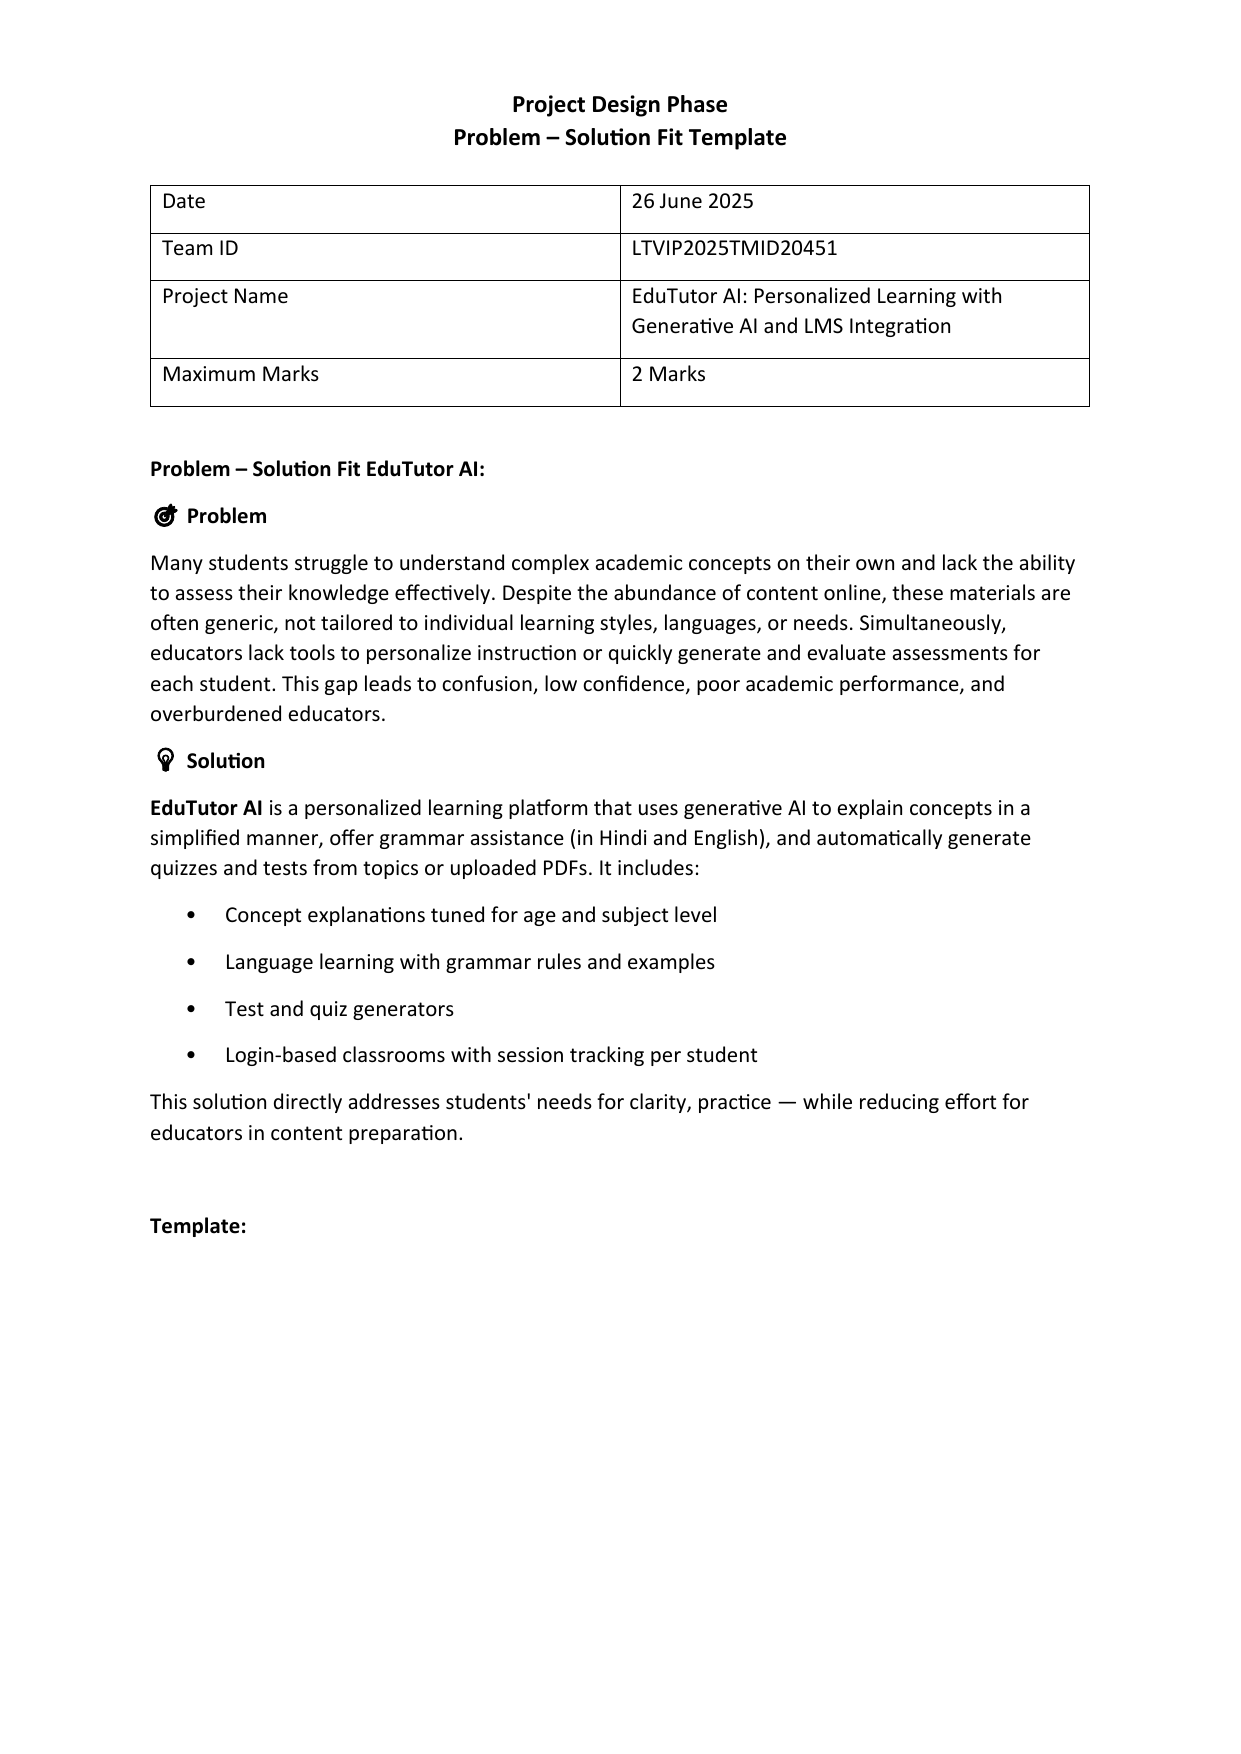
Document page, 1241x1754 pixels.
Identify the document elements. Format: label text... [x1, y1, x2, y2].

table_cell Maximum Marks [151, 359, 620, 406]
text This solution directly addresses students' needs for clarity, practice — while reducing effort for educators in content preparation. [150, 1087, 1090, 1146]
table_cell LTVIP2025TMID20451 [621, 234, 1089, 280]
text Many students struggle to understand complex academic concepts on their own and lack the ability to assess their knowledge effectively. Despite the abundance of content online, these materials are often generic, not tailored to individual learning styles, languages, or needs. Simultaneously, educators lack tools to personalize instruction or quickly generate and evaluate assessments for each student. This gap leads to confusion, low confidence, poor academic performance, and overburdened educators. [150, 548, 1090, 727]
table_cell Project Name [151, 281, 620, 358]
text 💡 Solution [150, 746, 1090, 774]
table_cell 2 Marks [621, 359, 1089, 406]
table_cell EduTutor AI: Personalized Learning with Generative AI and LMS Integration [621, 281, 1089, 358]
list Test and quiz generators [187, 994, 1090, 1022]
text Problem – Solution Fit EduTutor AI: [150, 454, 1090, 482]
table_cell Team ID [151, 234, 620, 280]
text 🎯 Problem [150, 501, 1090, 529]
text Problem – Solution Fit Template [150, 122, 1090, 152]
list Login-based classrooms with session tracking per student [187, 1041, 1090, 1068]
text Project Design Phase [150, 89, 1090, 119]
text EduTutor AI is a personalized learning platform that uses generative AI to explain concepts in a simplified manner, offer grammar assistance (in Hindi and English), and automatically generate quizzes and tests from topics or uploaded PDFs. It includes: [150, 793, 1090, 881]
list Language learning with grammar rules and examples [187, 947, 1090, 975]
text Template: [150, 1211, 1090, 1239]
table_header Date [151, 186, 620, 232]
list Concept explanations tuned for age and subject level [187, 900, 1090, 928]
table_header 26 June 2025 [621, 186, 1089, 232]
